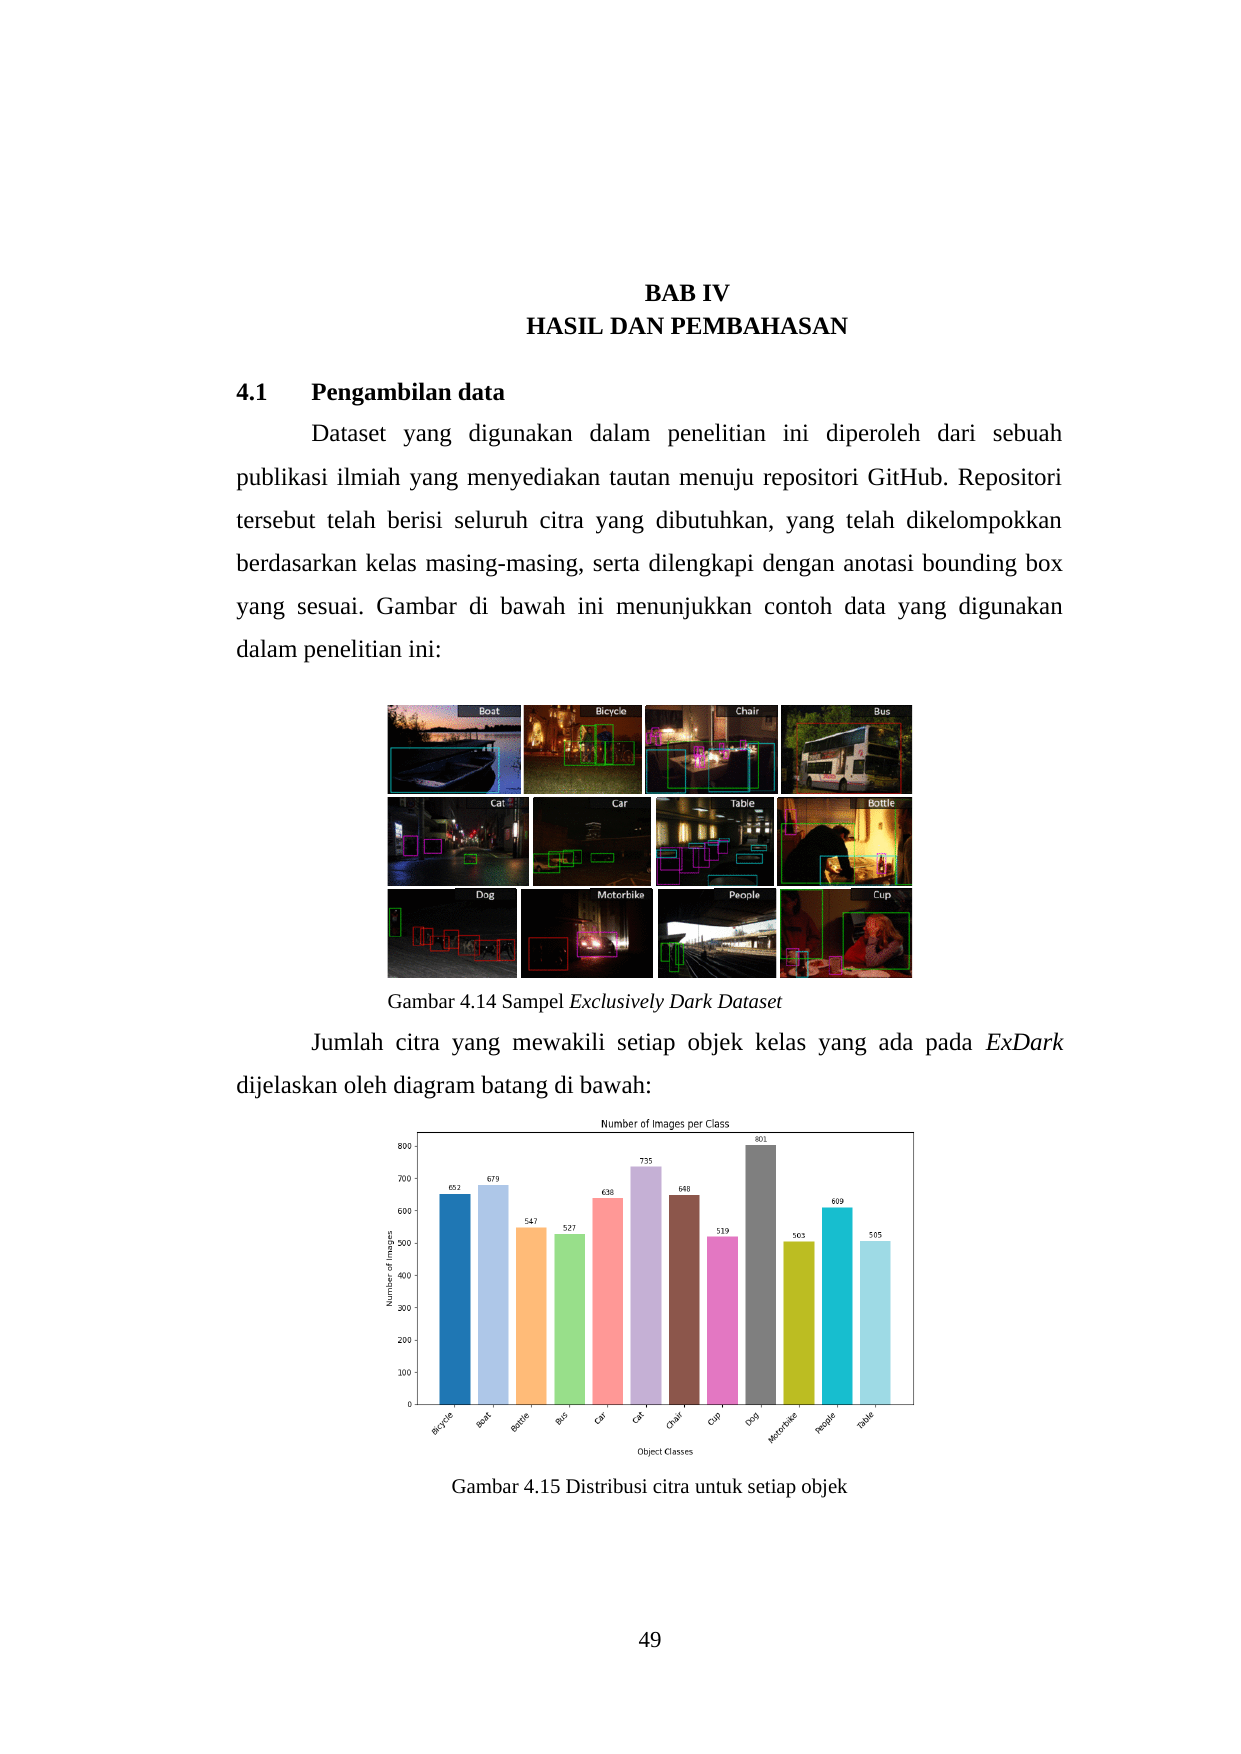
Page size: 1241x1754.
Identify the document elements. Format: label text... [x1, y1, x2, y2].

subtitle 4.1 Pengambilan data [236, 377, 1063, 406]
text Dataset yang digunakan dalam penelitian ini diperoleh dari sebuah publikasi ilmiah yang menyediakan tautan menuju repositori GitHub. Repositori tersebut telah berisi seluruh citra yang dibutuhkan, yang telah dikelompokkan berdasarkan kelas masing-masing, serta dilengkapi dengan anotasi bounding box yang sesuai. Gambar di bawah ini menunjukkan contoh data yang digunakan dalam penelitian ini: [236, 418, 1063, 663]
picture [382, 1113, 918, 1462]
text Gambar .2 Distribusi citra untuk setiap objek [236, 1474, 1063, 1498]
picture [387, 705, 913, 980]
subtitle BAB IV HASIL DAN PEMBAHASAN [274, 278, 1063, 339]
